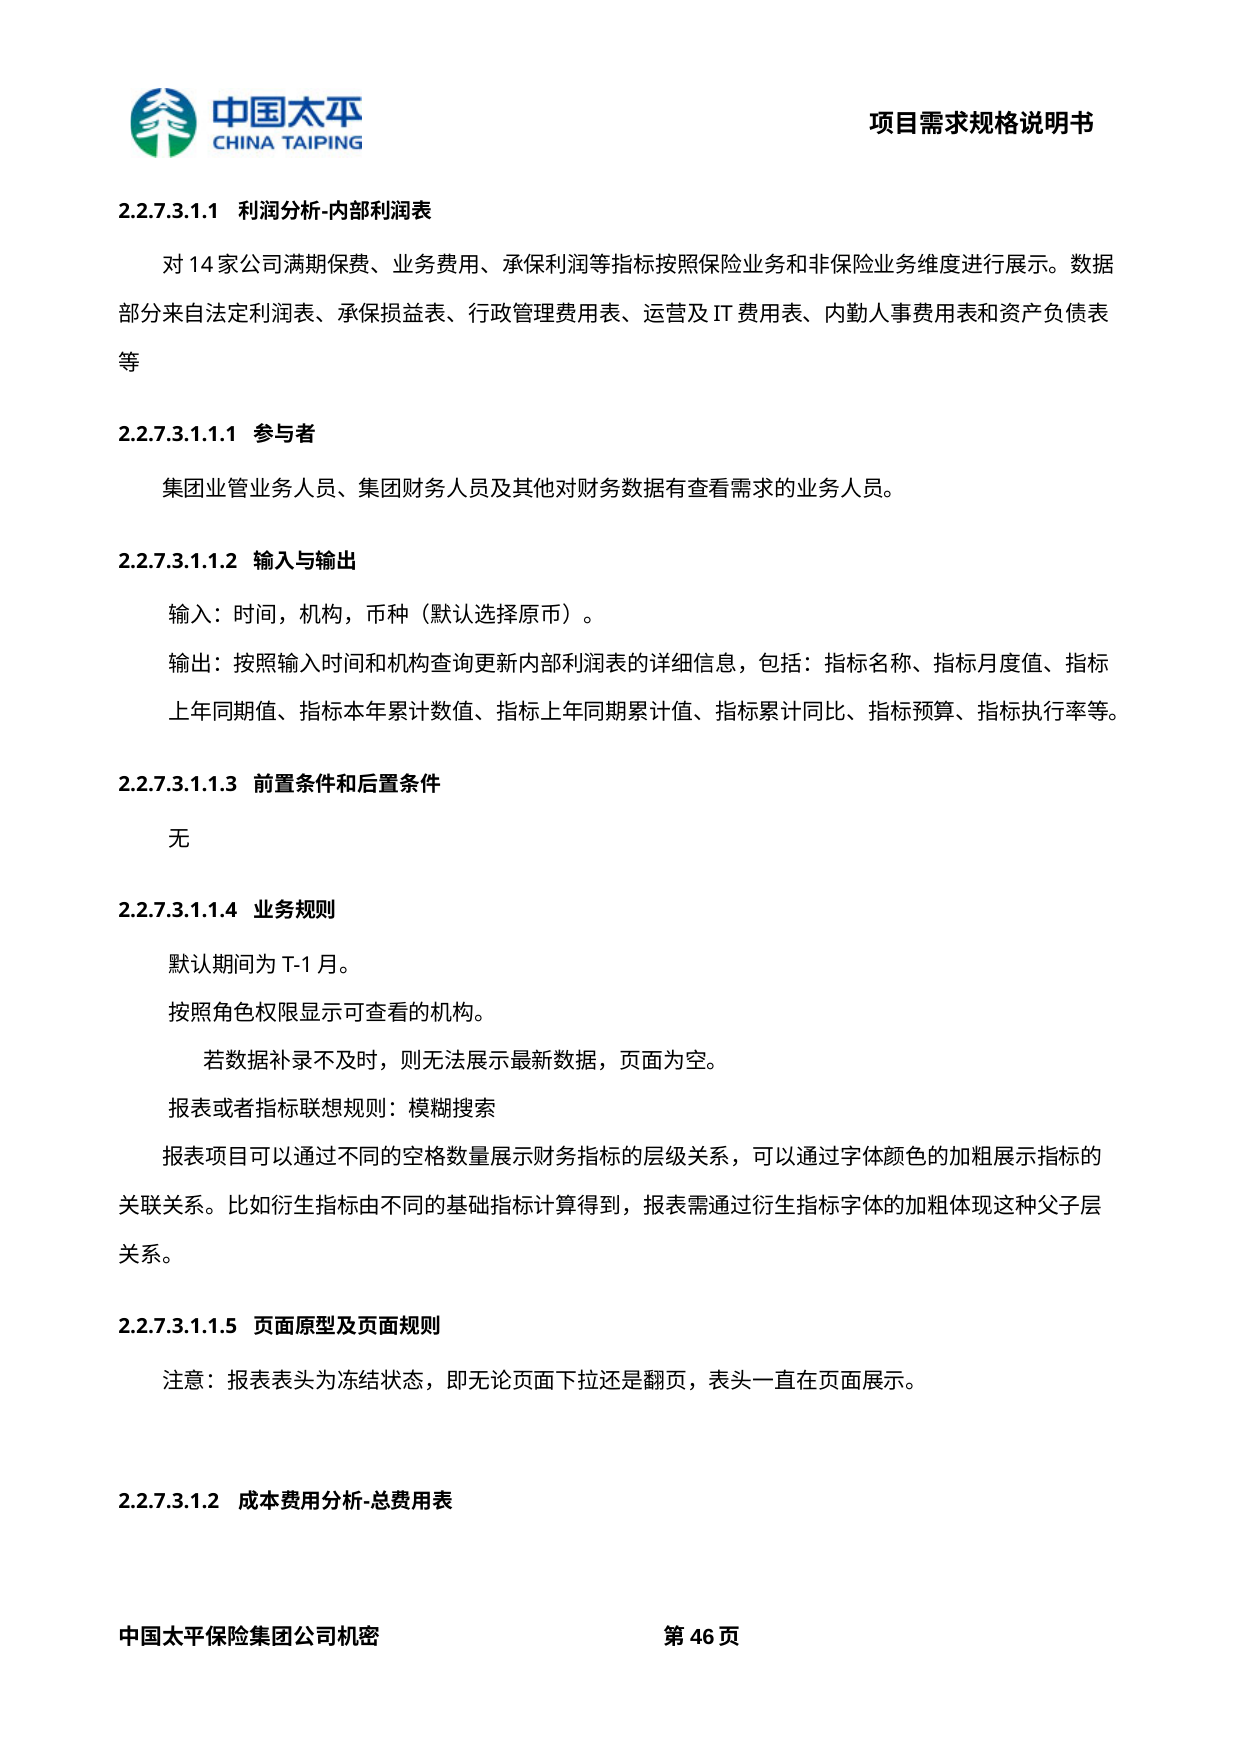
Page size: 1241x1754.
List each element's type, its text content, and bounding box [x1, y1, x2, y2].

text 对14家公司满期保费、业务费用、承保利润等指标按照保险业务和非保险业务维度进行展示。数据部分来自法定利润表、承保损益表、行政管理费用表、运营及IT费用表、内勤人事费用表和资产负债表等 [118, 247, 1122, 377]
subtitle 利润分析-内部利润表 [118, 193, 1122, 225]
text 集团业管业务人员、集团财务人员及其他对财务数据有查看需求的业务人员。 [118, 471, 1122, 503]
picture [130, 88, 362, 158]
subtitle 成本费用分析-总费用表 [118, 1483, 1122, 1516]
text 按照角色权限显示可查看的机构。 [168, 995, 1122, 1027]
text 无 [168, 820, 1122, 853]
subtitle 参与者 [118, 418, 1122, 450]
text 默认期间为T-1月。 [168, 946, 1122, 979]
subtitle 业务规则 [118, 893, 1122, 926]
text 报表项目可以通过不同的空格数量展示财务指标的层级关系，可以通过字体颜色的加粗展示指标的关联关系。比如衍生指标由不同的基础指标计算得到，报表需通过衍生指标字体的加粗体现这种父子层关系。 [118, 1139, 1122, 1269]
text 报表或者指标联想规则：模糊搜索 [168, 1091, 1122, 1123]
text 注意：报表表头为冻结状态，即无论页面下拉还是翻页，表头一直在页面展示。 [118, 1363, 1122, 1395]
text 若数据补录不及时，则无法展示最新数据，页面为空。 [160, 1043, 1122, 1075]
subtitle 前置条件和后置条件 [118, 767, 1122, 800]
text 输出：按照输入时间和机构查询更新内部利润表的详细信息，包括：指标名称、指标月度值、指标上年同期值、指标本年累计数值、指标上年同期累计值、指标累计同比、指标预算、指标执行率等。 [168, 645, 1122, 726]
text 输入：时间，机构，币种（默认选择原币）。 [168, 597, 1122, 629]
subtitle 页面原型及页面规则 [118, 1310, 1122, 1342]
subtitle 输入与输出 [118, 544, 1122, 576]
